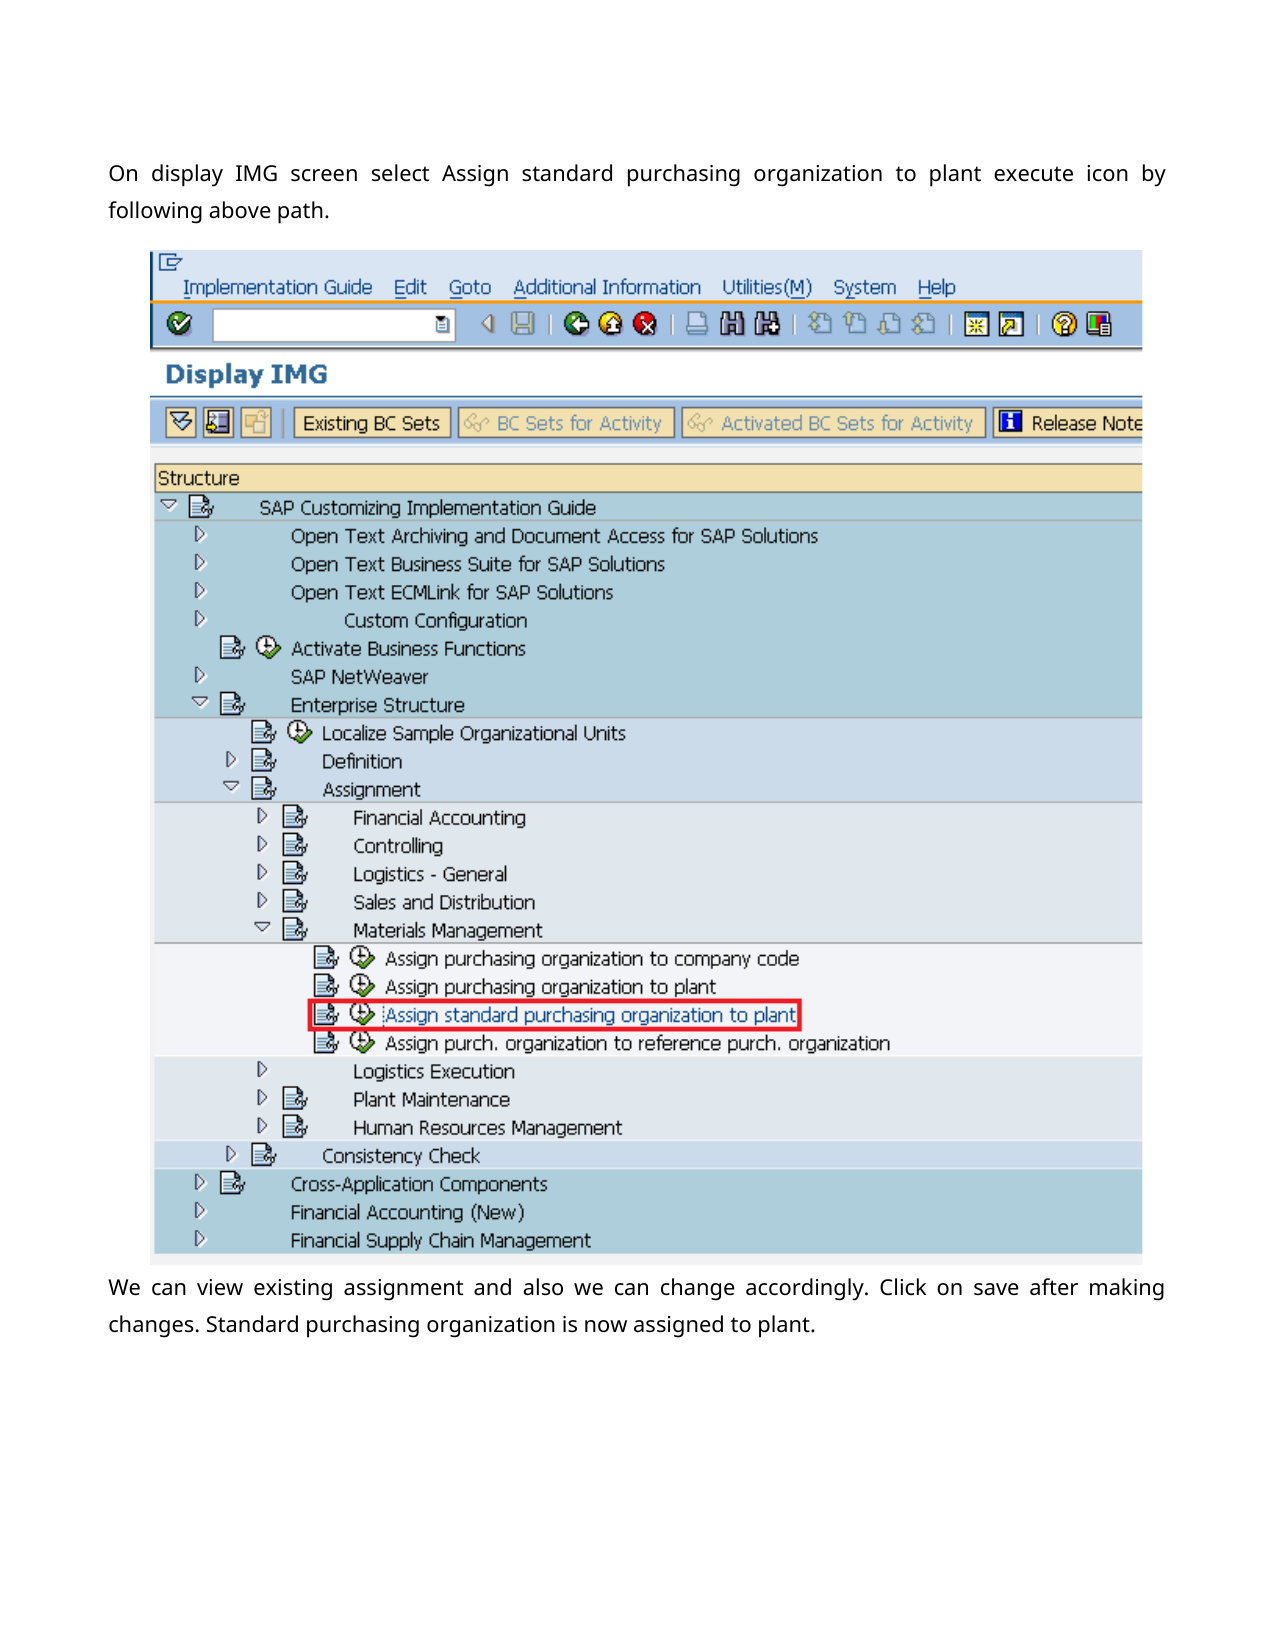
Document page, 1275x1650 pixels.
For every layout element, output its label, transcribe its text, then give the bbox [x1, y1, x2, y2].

text We can view existing assignment and also we can change accordingly. Click on save after making changes. Standard purchasing organization is now assigned to plant. [108, 1264, 1167, 1339]
picture [150, 250, 1143, 1265]
text On display IMG screen select Assign standard purchasing organization to plant execute icon by following above path. [108, 150, 1167, 225]
